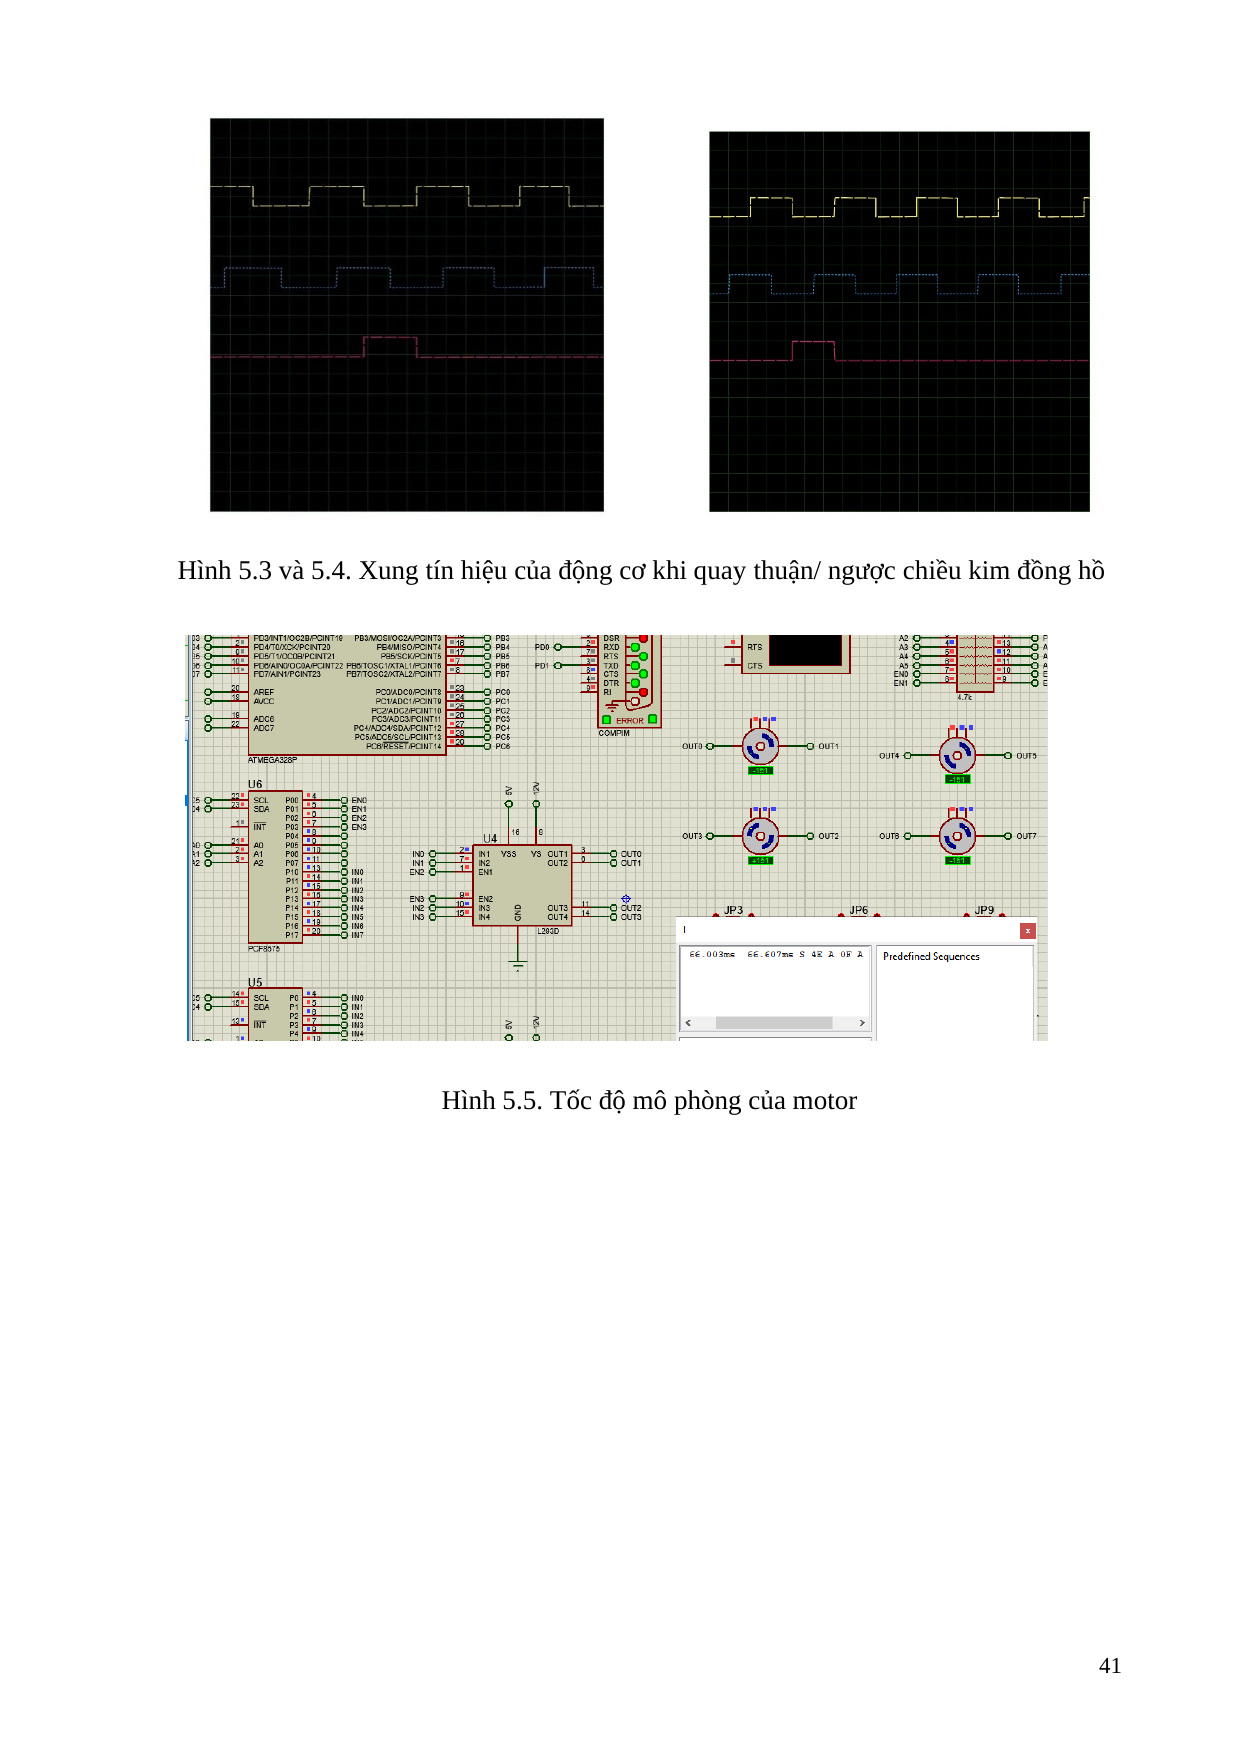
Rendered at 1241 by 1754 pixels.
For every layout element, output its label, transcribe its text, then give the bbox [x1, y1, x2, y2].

picture [185, 635, 1048, 1041]
picture [702, 125, 1097, 520]
picture [199, 106, 613, 522]
